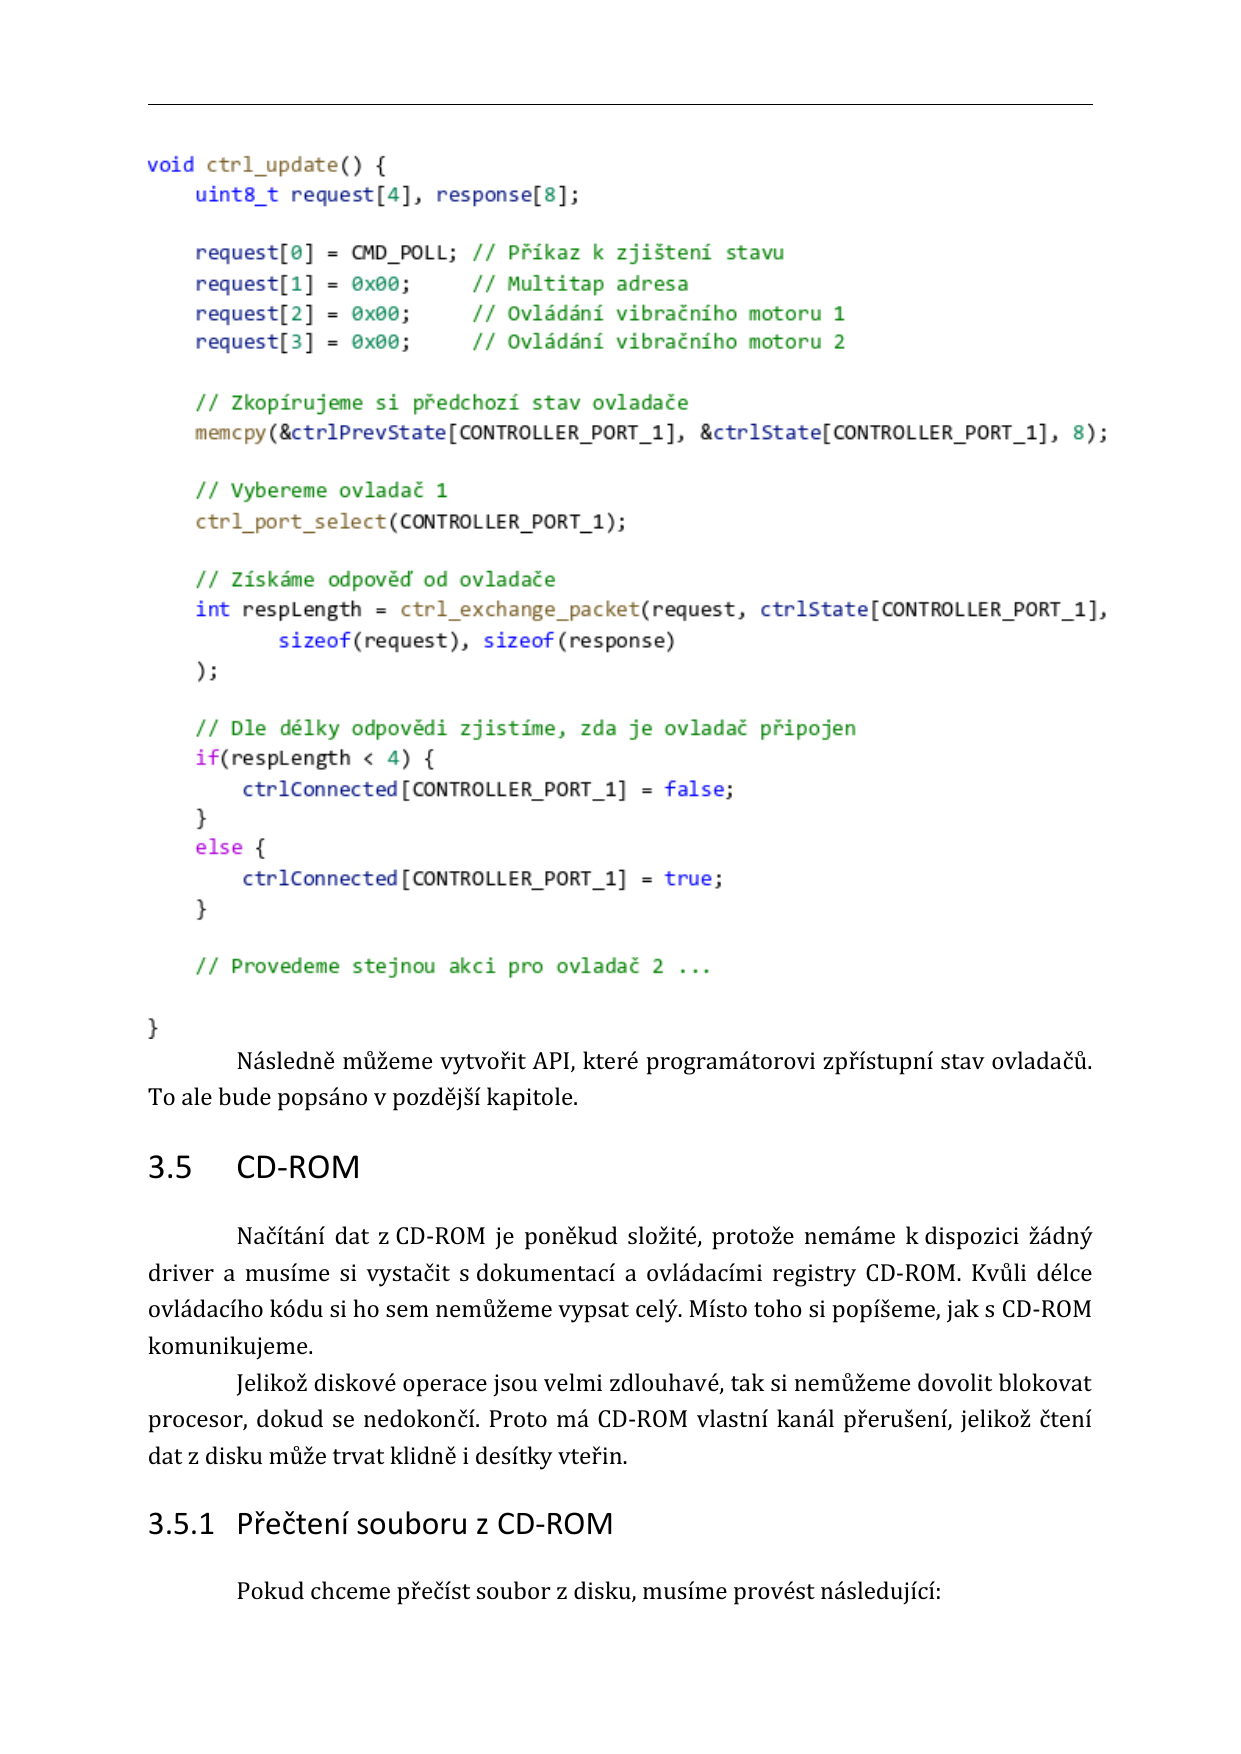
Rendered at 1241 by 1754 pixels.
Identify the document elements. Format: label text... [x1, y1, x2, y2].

text Pokud chceme přečíst soubor z disku, musíme provést následující: [148, 1575, 1093, 1605]
subtitle CD-ROM [148, 1144, 1093, 1187]
subtitle Přečtení souboru z CD-ROM [148, 1502, 1093, 1543]
text Načítání dat z CD-ROM je poněkud složité, protože nemáme k dispozici žádný driver a musíme si vystačit s dokumentací a ovládacími registry CD-ROM. Kvůli délce ovládacího kódu si ho sem nemůžeme vypsat celý. Místo toho si popíšeme, jak s CD-ROM komunikujeme. [148, 1221, 1093, 1360]
text Následně můžeme vytvořit API, které programátorovi zpřístupní stav ovladačů. To ale bude popsáno v pozdější kapitole. [148, 1046, 1093, 1111]
text Jelikož diskové operace jsou velmi zdlouhavé, tak si nemůžeme dovolit blokovat procesor, dokud se nedokončí. Proto má CD-ROM vlastní kanál přerušení, jelikož čtení dat z disku může trvat klidně i desítky vteřin. [148, 1367, 1093, 1469]
